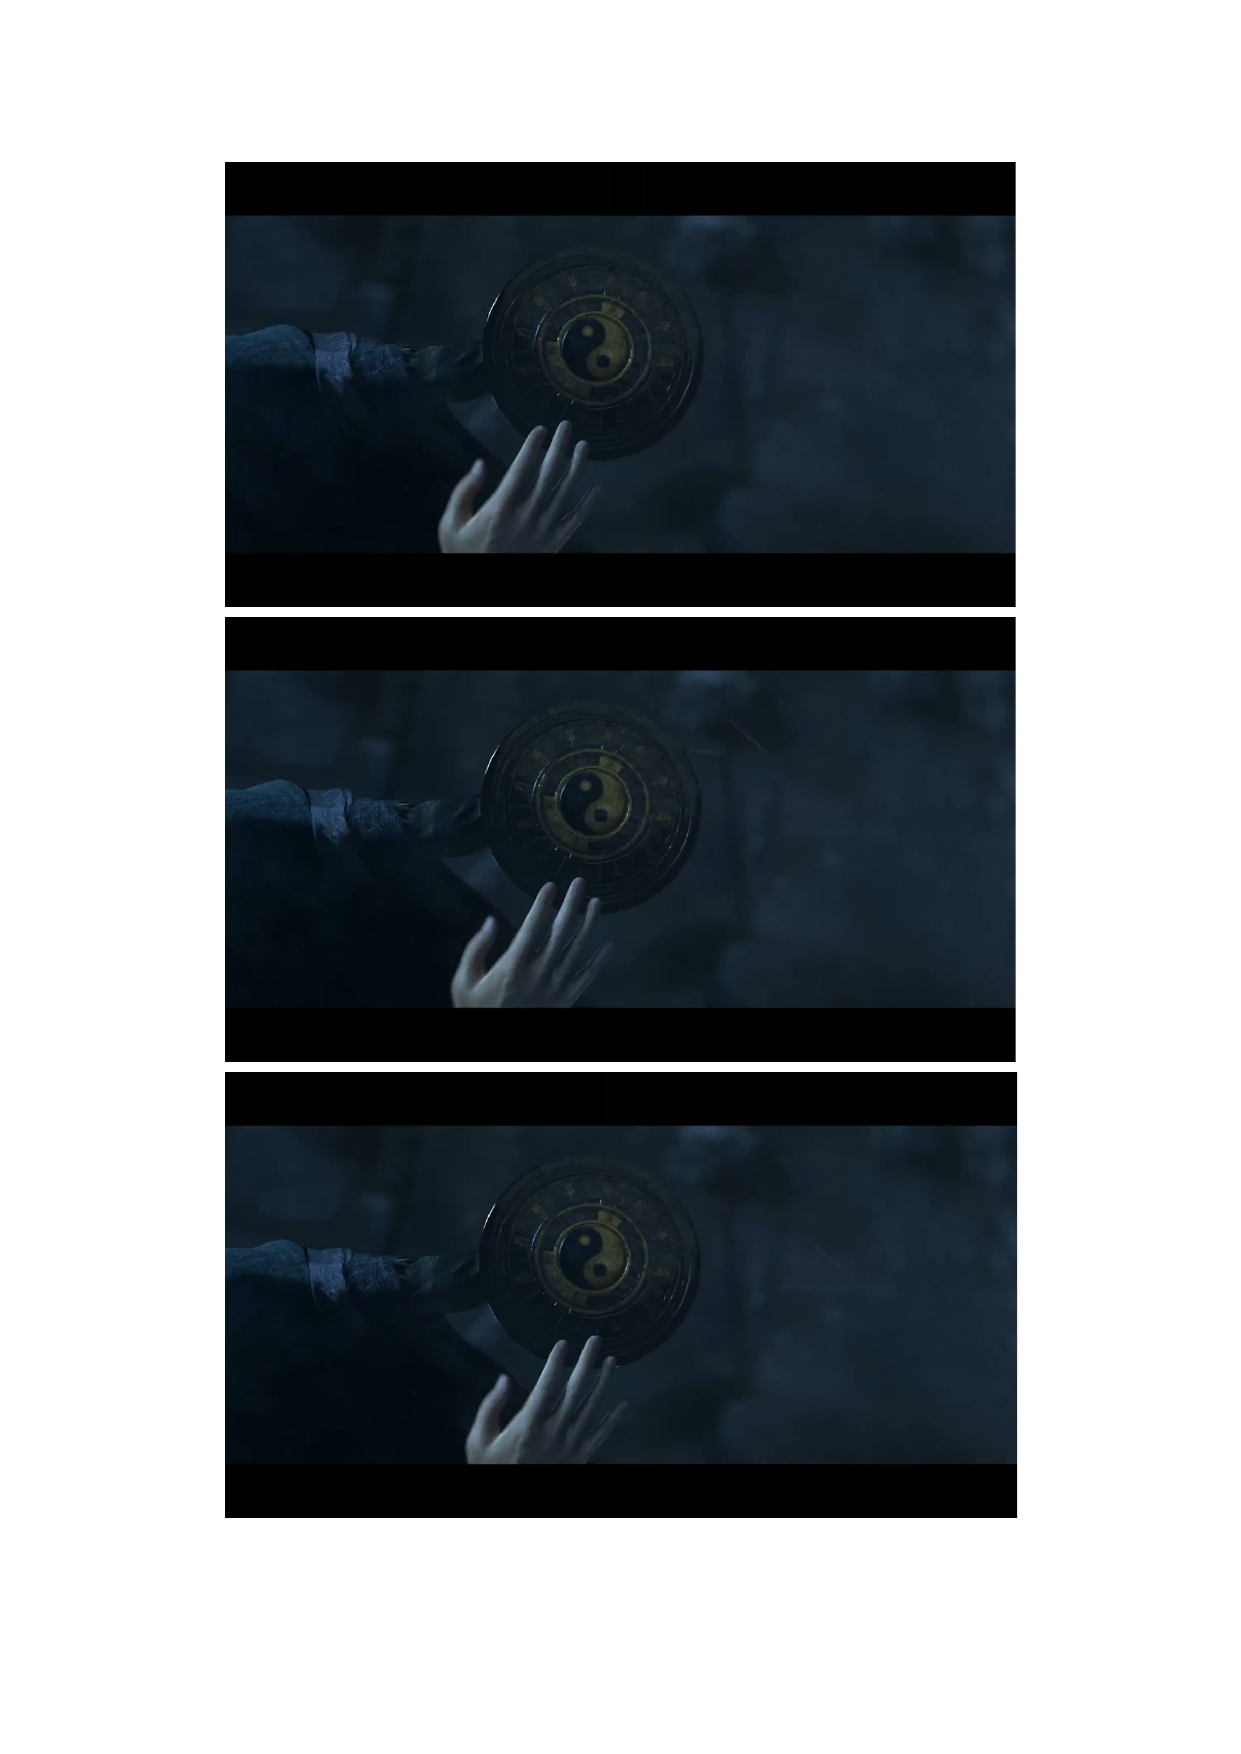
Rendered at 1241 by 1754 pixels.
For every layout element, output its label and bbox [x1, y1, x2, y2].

picture [225, 617, 1016, 1062]
picture [225, 162, 1016, 607]
picture [225, 1072, 1018, 1518]
